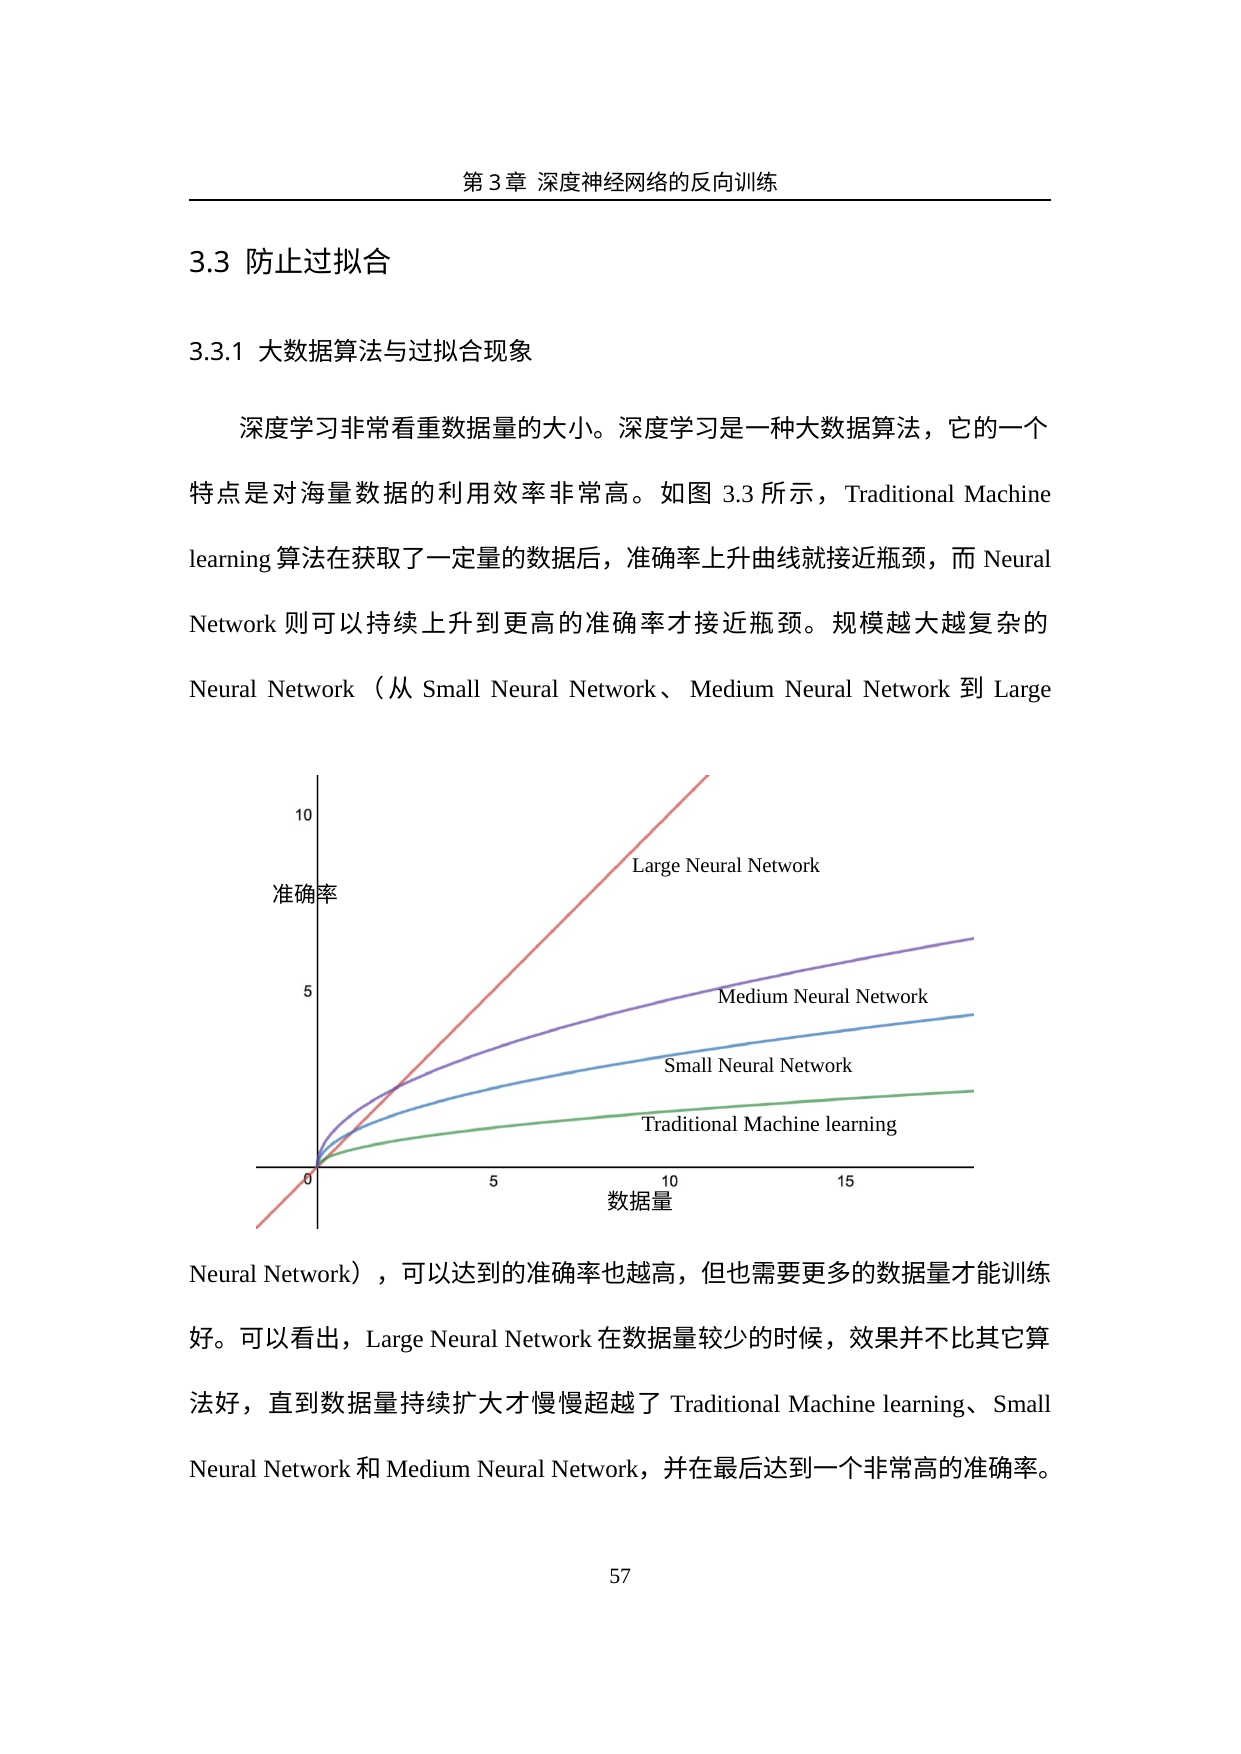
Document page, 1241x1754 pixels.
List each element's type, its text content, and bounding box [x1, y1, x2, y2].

text 3.3 防止过拟合 [189, 227, 1051, 292]
text 3.3.1 大数据算法与过拟合现象 [189, 317, 1051, 382]
picture [256, 775, 974, 1229]
